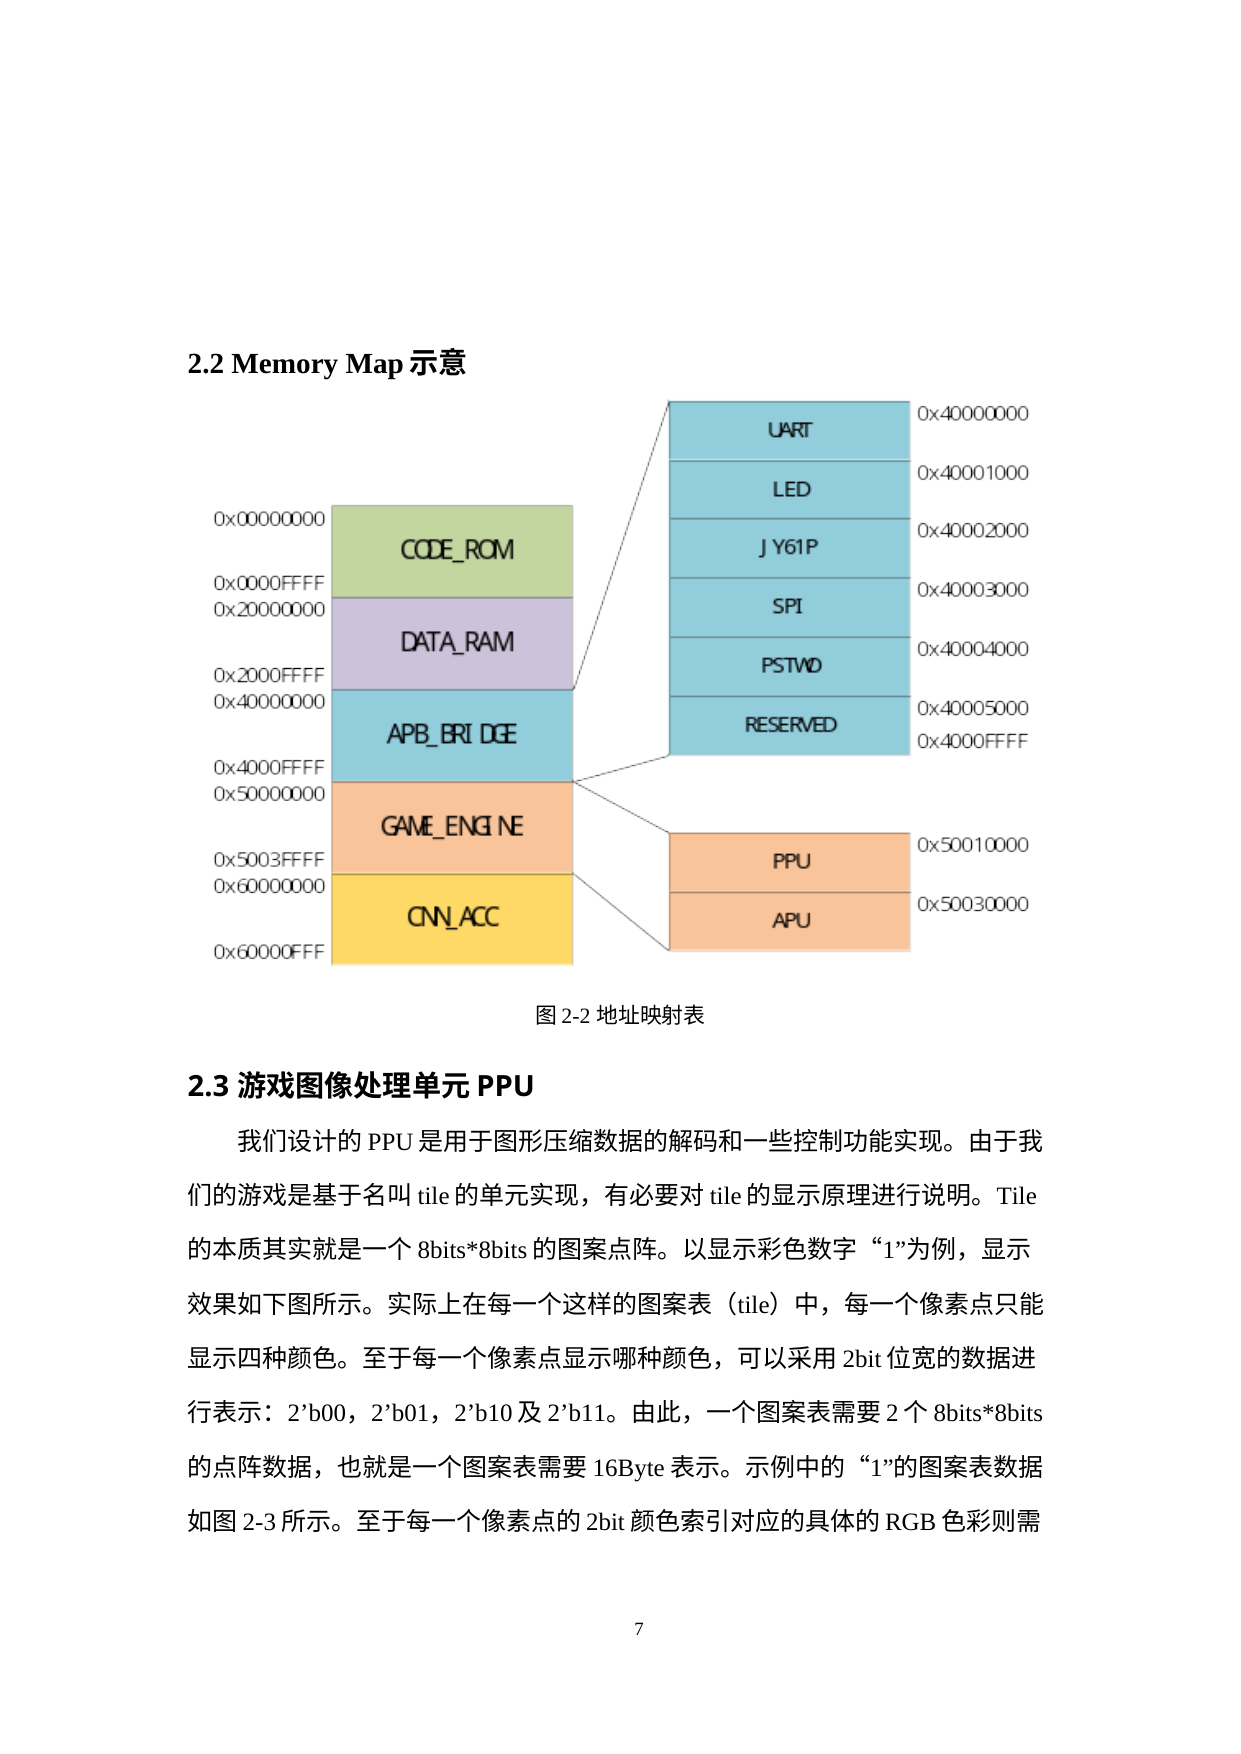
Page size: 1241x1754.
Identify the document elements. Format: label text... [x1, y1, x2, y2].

text 图2-2 地址映射表 [187, 998, 1053, 1030]
subtitle 2.2 Memory Map示意 [187, 339, 1053, 382]
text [187, 1121, 1053, 1538]
subtitle 2.3 游戏图像处理单元PPU [187, 1062, 1053, 1105]
